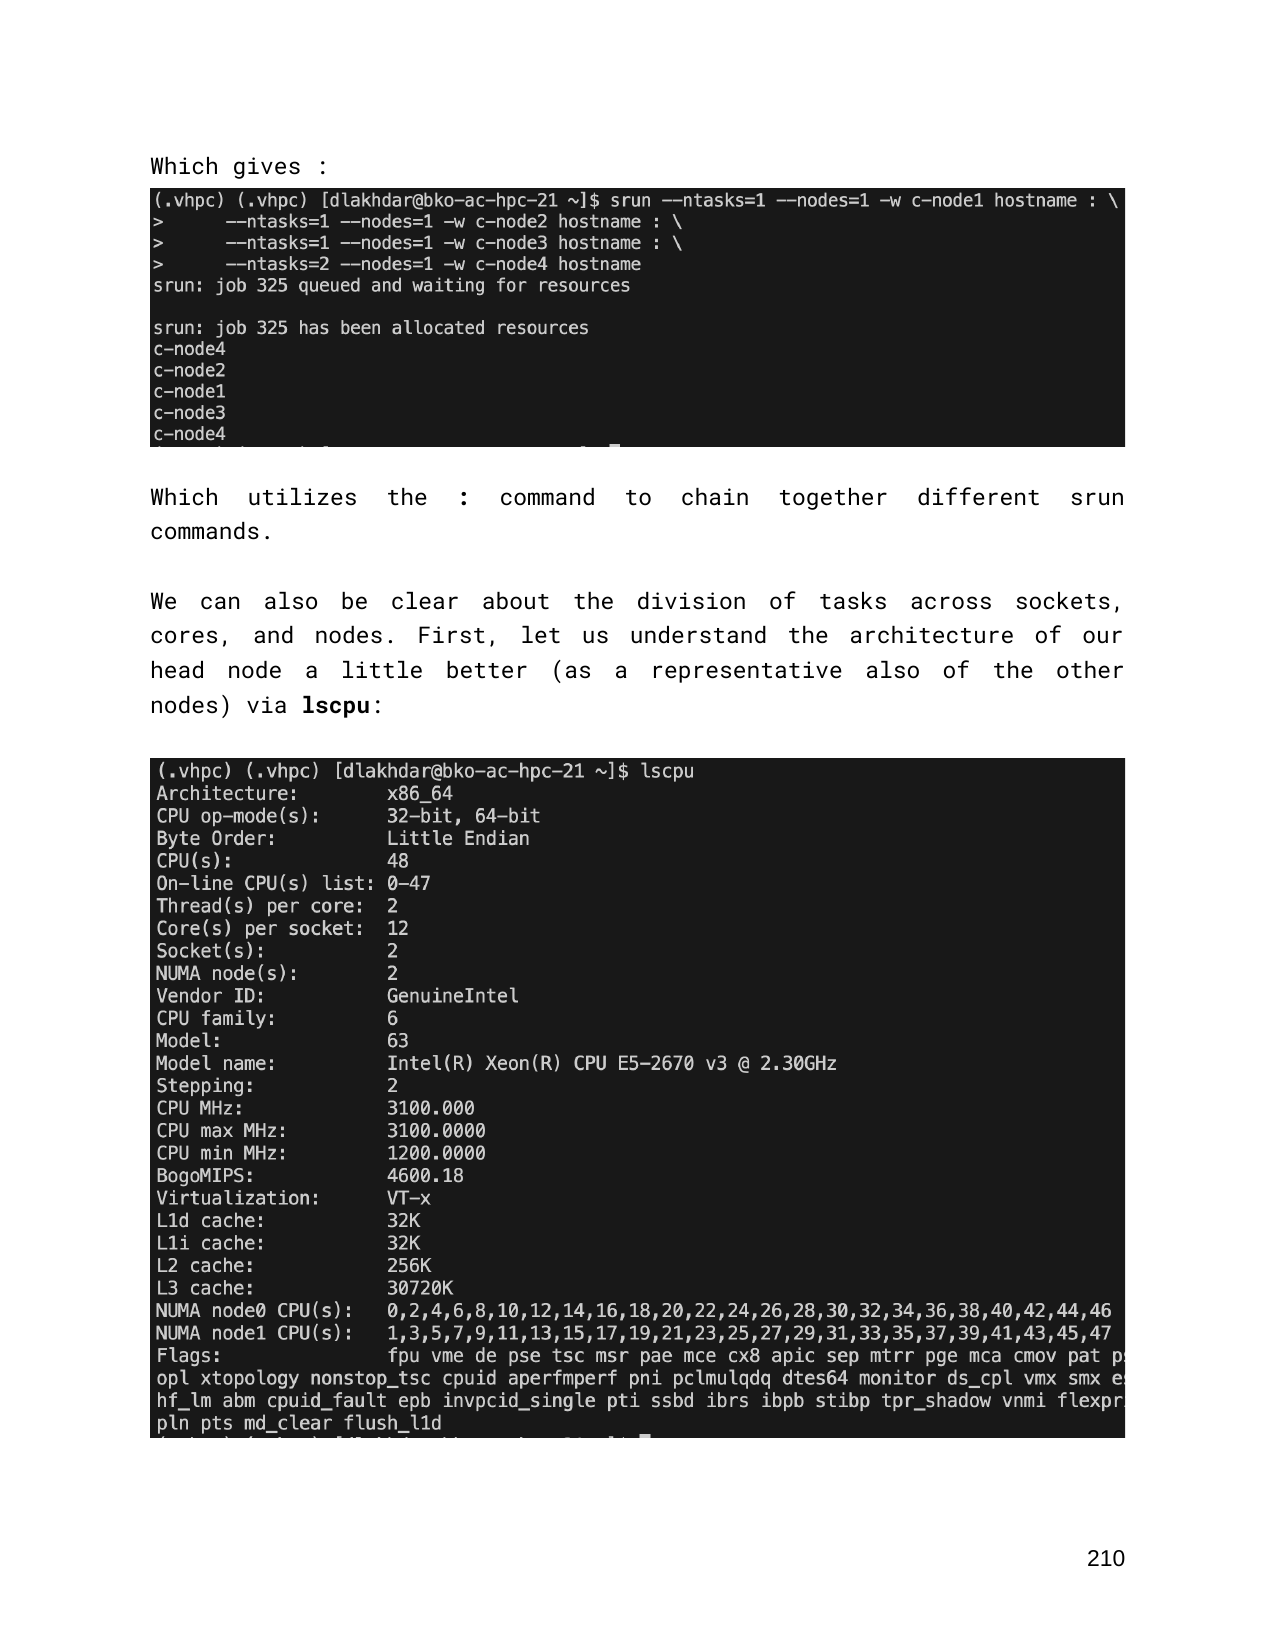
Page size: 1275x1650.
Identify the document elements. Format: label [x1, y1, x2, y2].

picture [150, 758, 1125, 1438]
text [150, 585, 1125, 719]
picture [150, 188, 1125, 447]
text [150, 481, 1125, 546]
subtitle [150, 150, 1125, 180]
